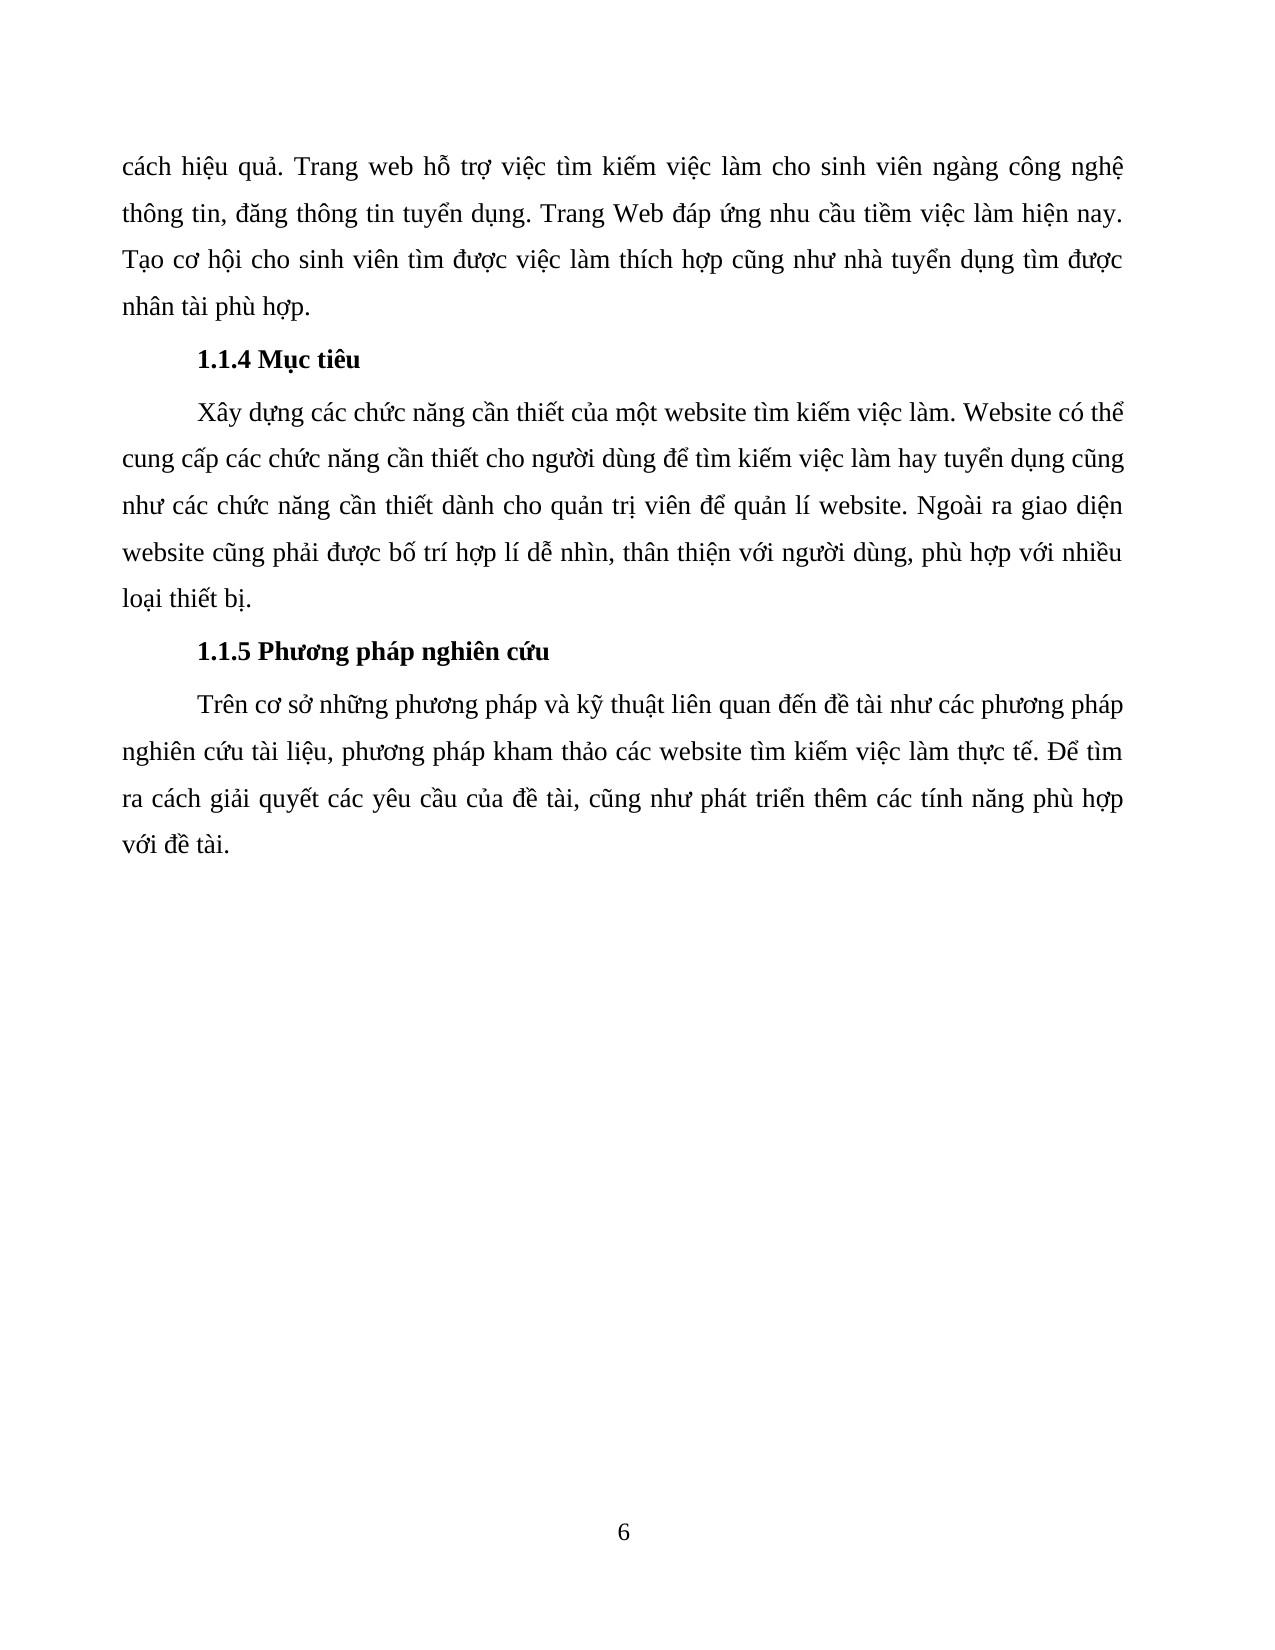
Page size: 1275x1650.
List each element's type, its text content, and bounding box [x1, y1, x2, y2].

text Xây dựng các chức năng cần thiết của một website tìm kiếm việc làm. Website có thể cung cấp các chức năng cần thiết cho người dùng để tìm kiếm việc làm hay tuyển dụng cũng như các chức năng cần thiết dành cho quản trị viên để quản lí website. Ngoài ra giao diện website cũng phải được bố trí hợp lí dễ nhìn, thân thiện với người dùng, phù hợp với nhiều loại thiết bị. [122, 396, 1125, 614]
subtitle 1.1.4 Mục tiêu [159, 343, 1125, 374]
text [122, 150, 1125, 321]
subtitle 1.1.5 Phương pháp nghiên cứu [159, 635, 1125, 667]
text Trên cơ sở những phương pháp và kỹ thuật liên quan đến đề tài như các phương pháp nghiên cứu tài liệu, phương pháp kham thảo các website tìm kiếm việc làm thực tế. Để tìm ra cách giải quyết các yêu cầu của đề tài, cũng như phát triển thêm các tính năng phù hợp với đề tài. [122, 688, 1125, 859]
